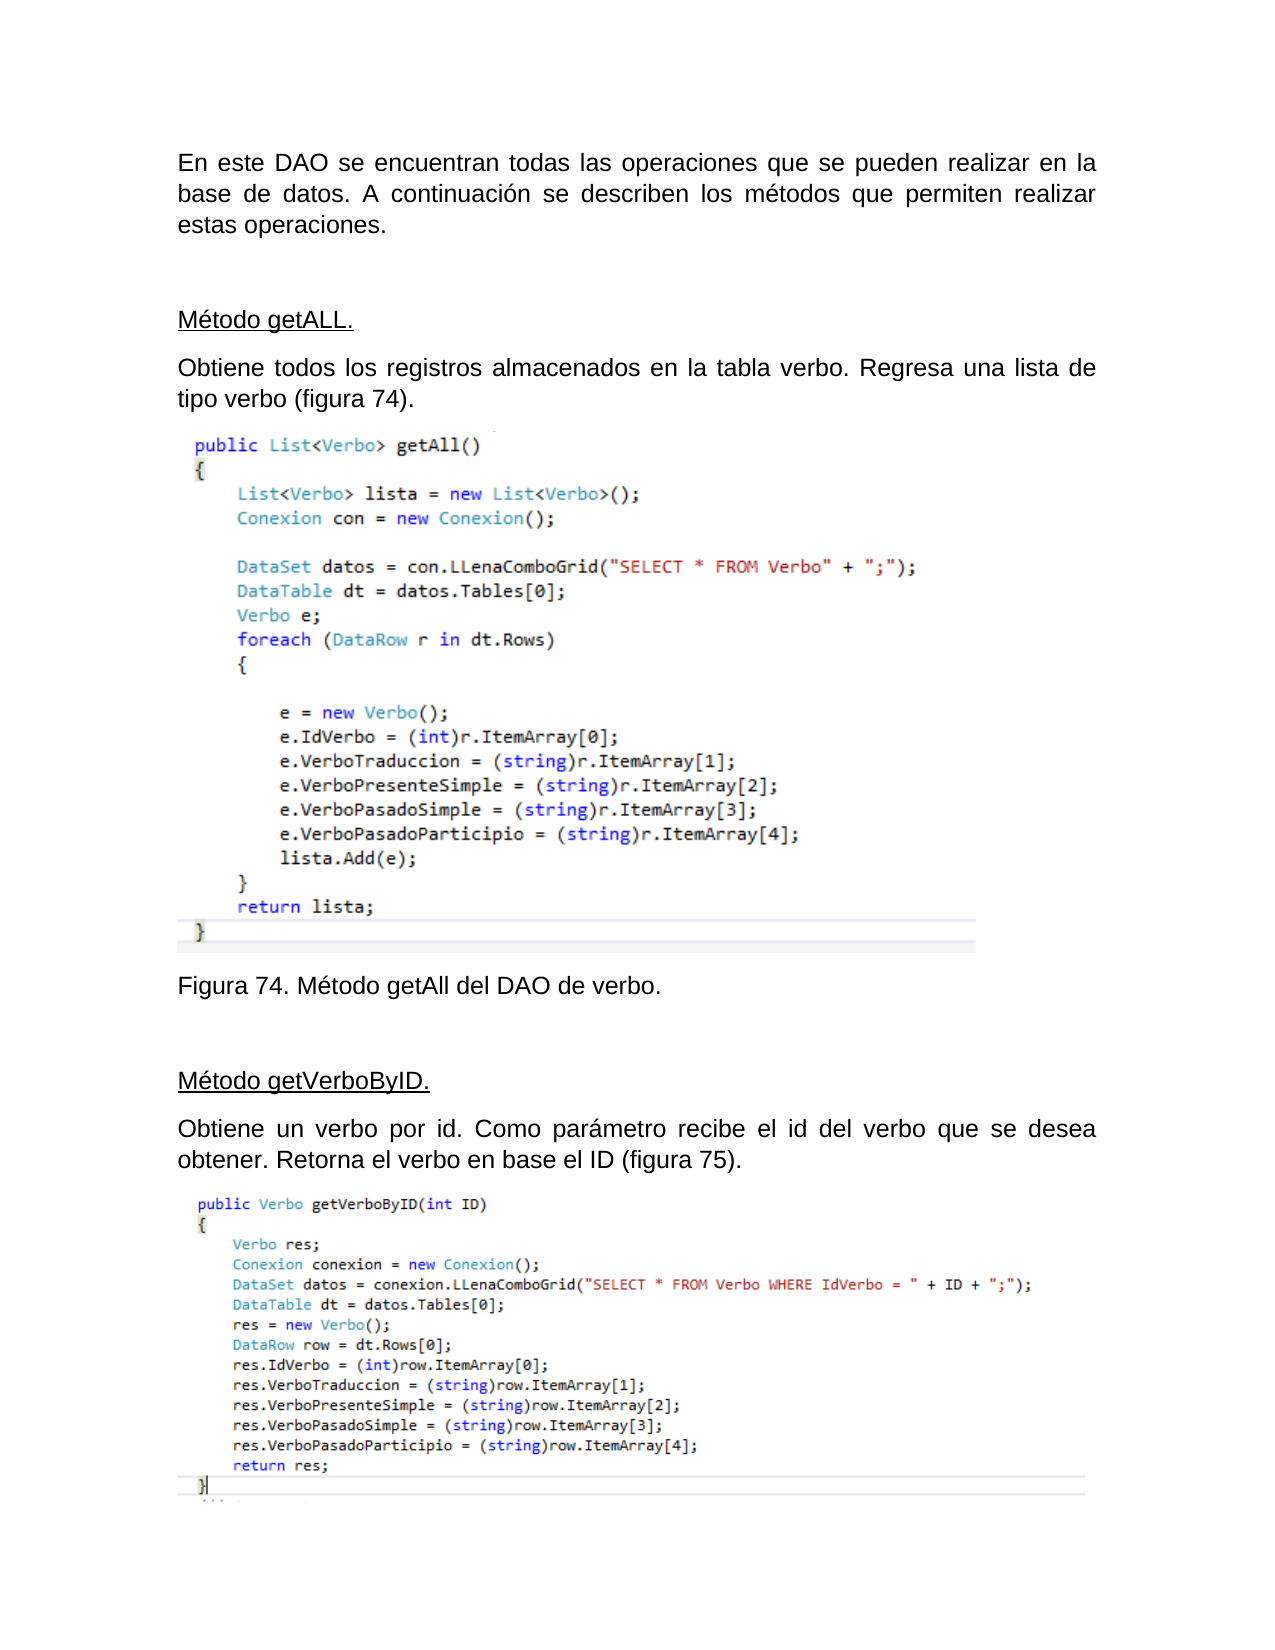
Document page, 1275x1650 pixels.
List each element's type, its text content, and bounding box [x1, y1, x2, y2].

text Método getALL. [177, 305, 1098, 334]
text Obtiene un verbo por id. Como parámetro recibe el id del verbo que se desea obtener. Retorna el verbo en base el ID (figura 75). [177, 1114, 1098, 1174]
text Obtiene todos los registros almacenados en la tabla verbo. Regresa una lista de tipo verbo (figura 74). [177, 353, 1098, 413]
text Figura 74. Método getAll del DAO de verbo. [177, 971, 1098, 1000]
text Método getVerboByID. [177, 1066, 1098, 1095]
picture [177, 431, 976, 953]
picture [177, 1192, 1085, 1502]
text En este DAO se encuentran todas las operaciones que se pueden realizar en la base de datos. A continuación se describen los métodos que permiten realizar estas operaciones. [177, 148, 1098, 238]
